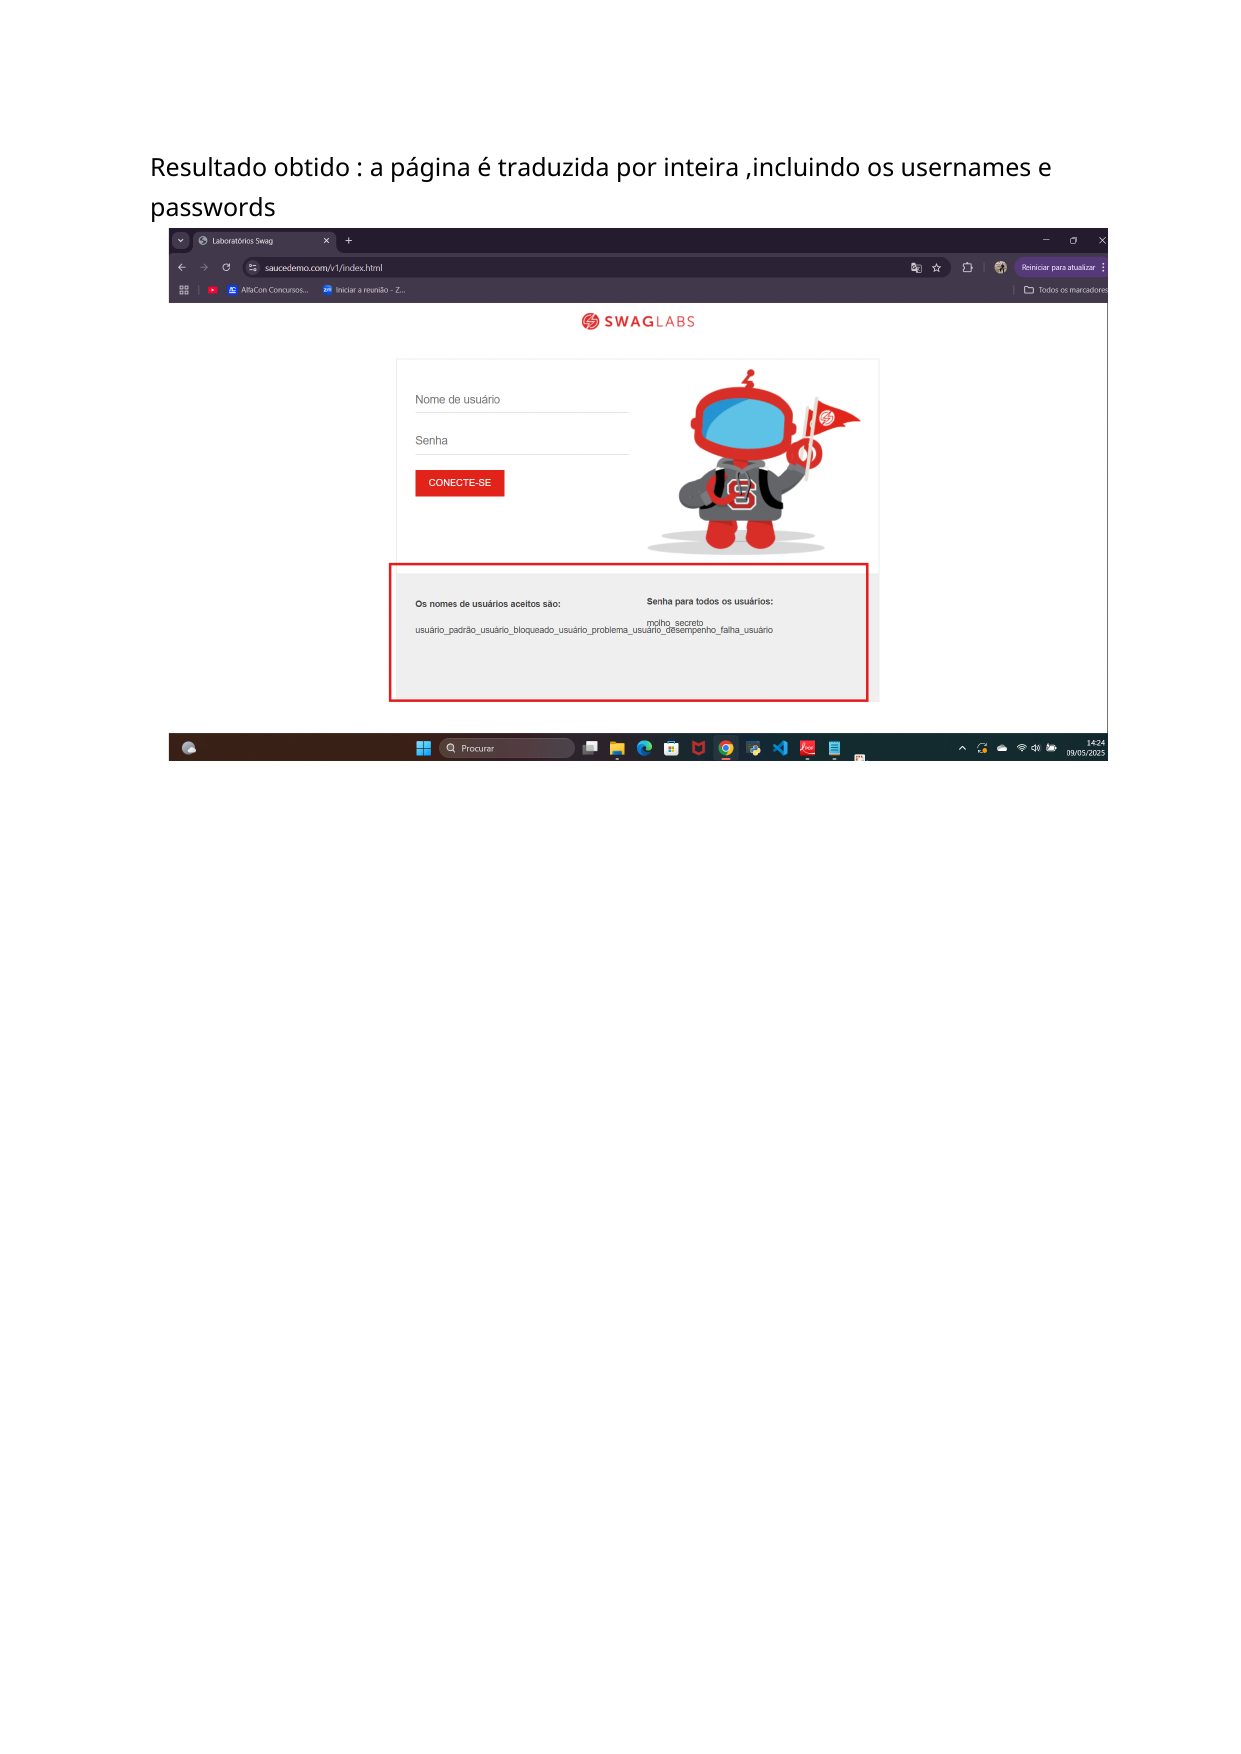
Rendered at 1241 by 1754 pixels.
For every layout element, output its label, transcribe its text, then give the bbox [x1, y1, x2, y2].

text Resultado obtido : a página é traduzida por inteira ,incluindo os usernames e passwords [150, 150, 1090, 760]
